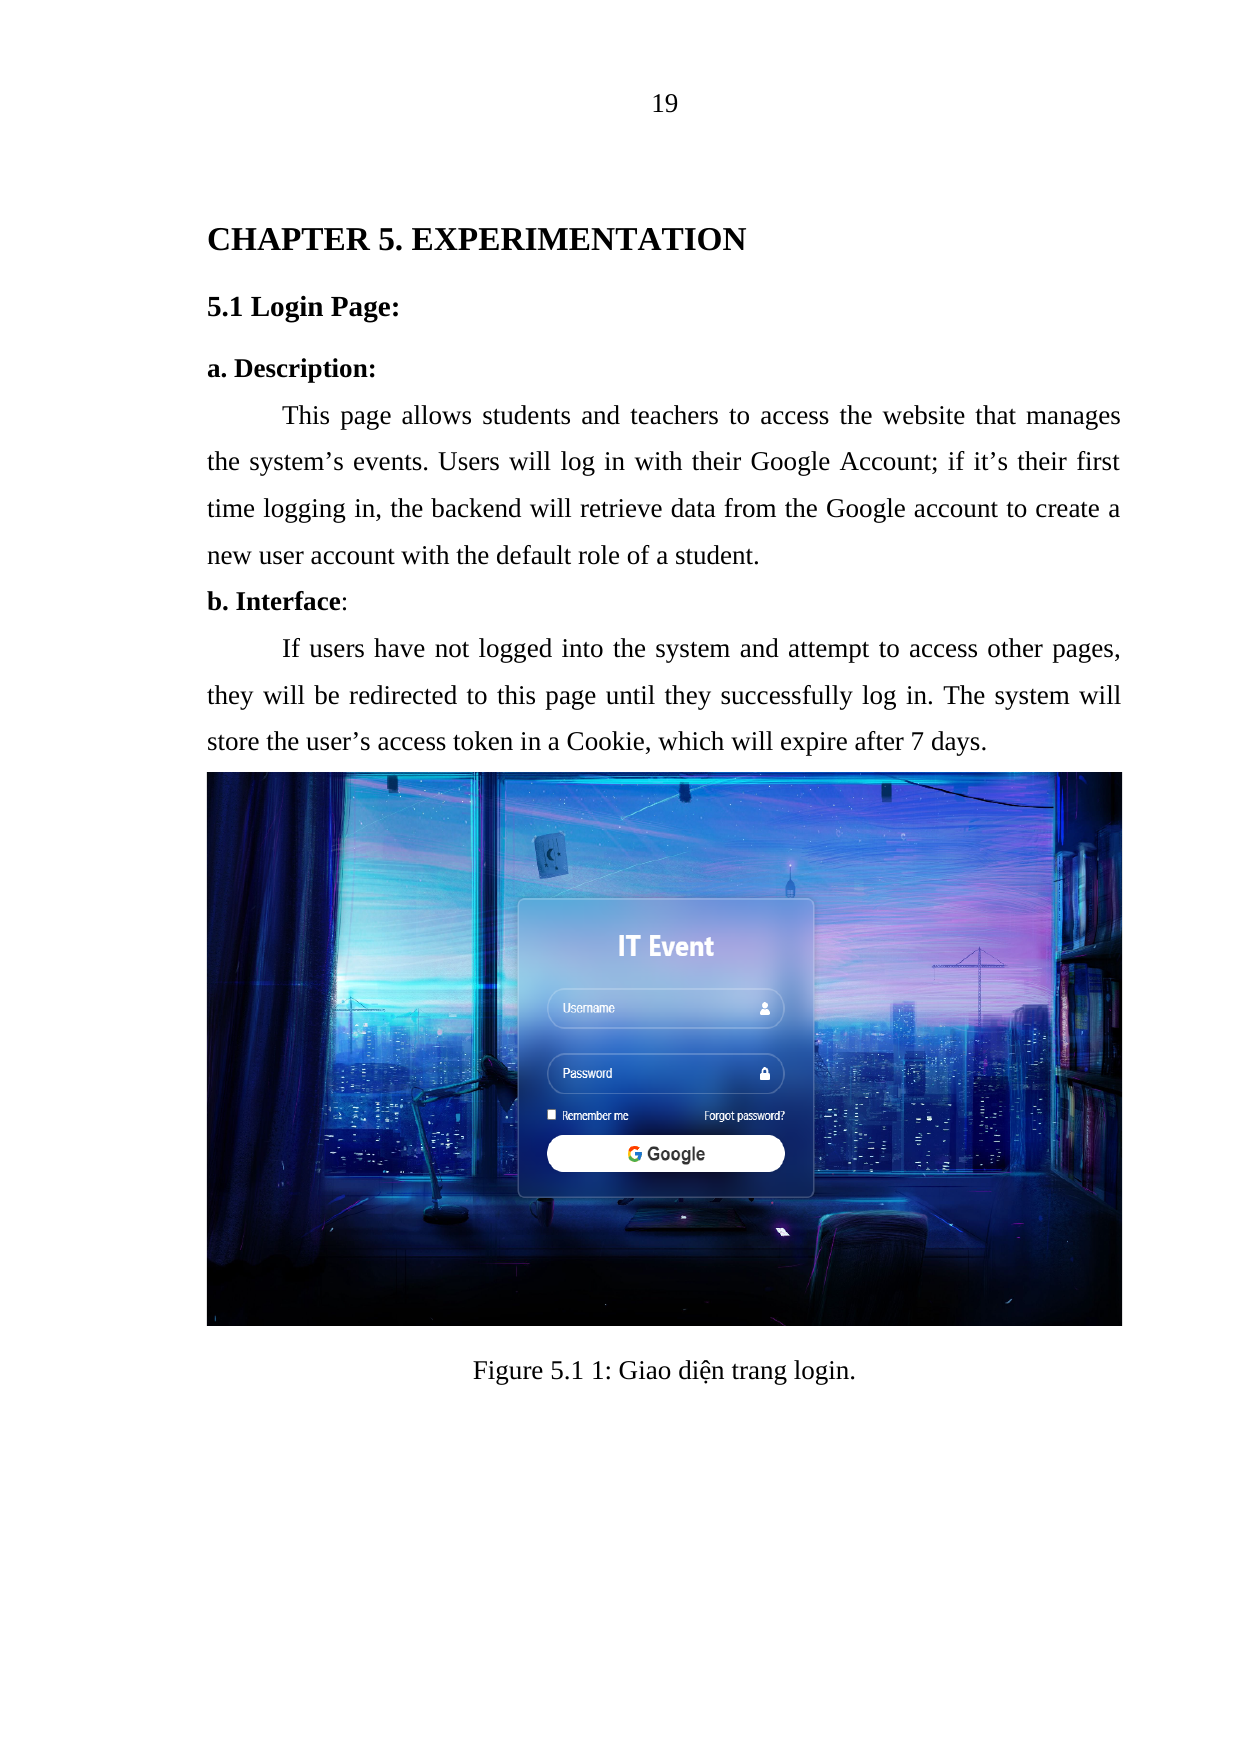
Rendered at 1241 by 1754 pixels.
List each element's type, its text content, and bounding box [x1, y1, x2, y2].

picture [433, 772, 469, 776]
subtitle 5.1 Login Page: [207, 289, 1122, 323]
text This page allows students and teachers to access the website that manages the system’s events. Users will log in with their Google Account; if it’s their first time logging in, the backend will retrieve data from the Google account to create a new user account with the default role of a student. [207, 399, 1122, 570]
picture [206, 772, 1123, 1326]
subtitle CHAPTER 5. EXPERIMENTATION [207, 219, 1122, 258]
text Figure 5.1 1: Giao diện trang login. [207, 1354, 1122, 1385]
text b. Interface: [207, 585, 1122, 617]
text a. Description: [207, 352, 1122, 383]
text If users have not logged into the system and attempt to access other pages, they will be redirected to this page until they successfully log in. The system will store the user’s access token in a Cookie, which will expire after 7 days. [207, 632, 1122, 757]
